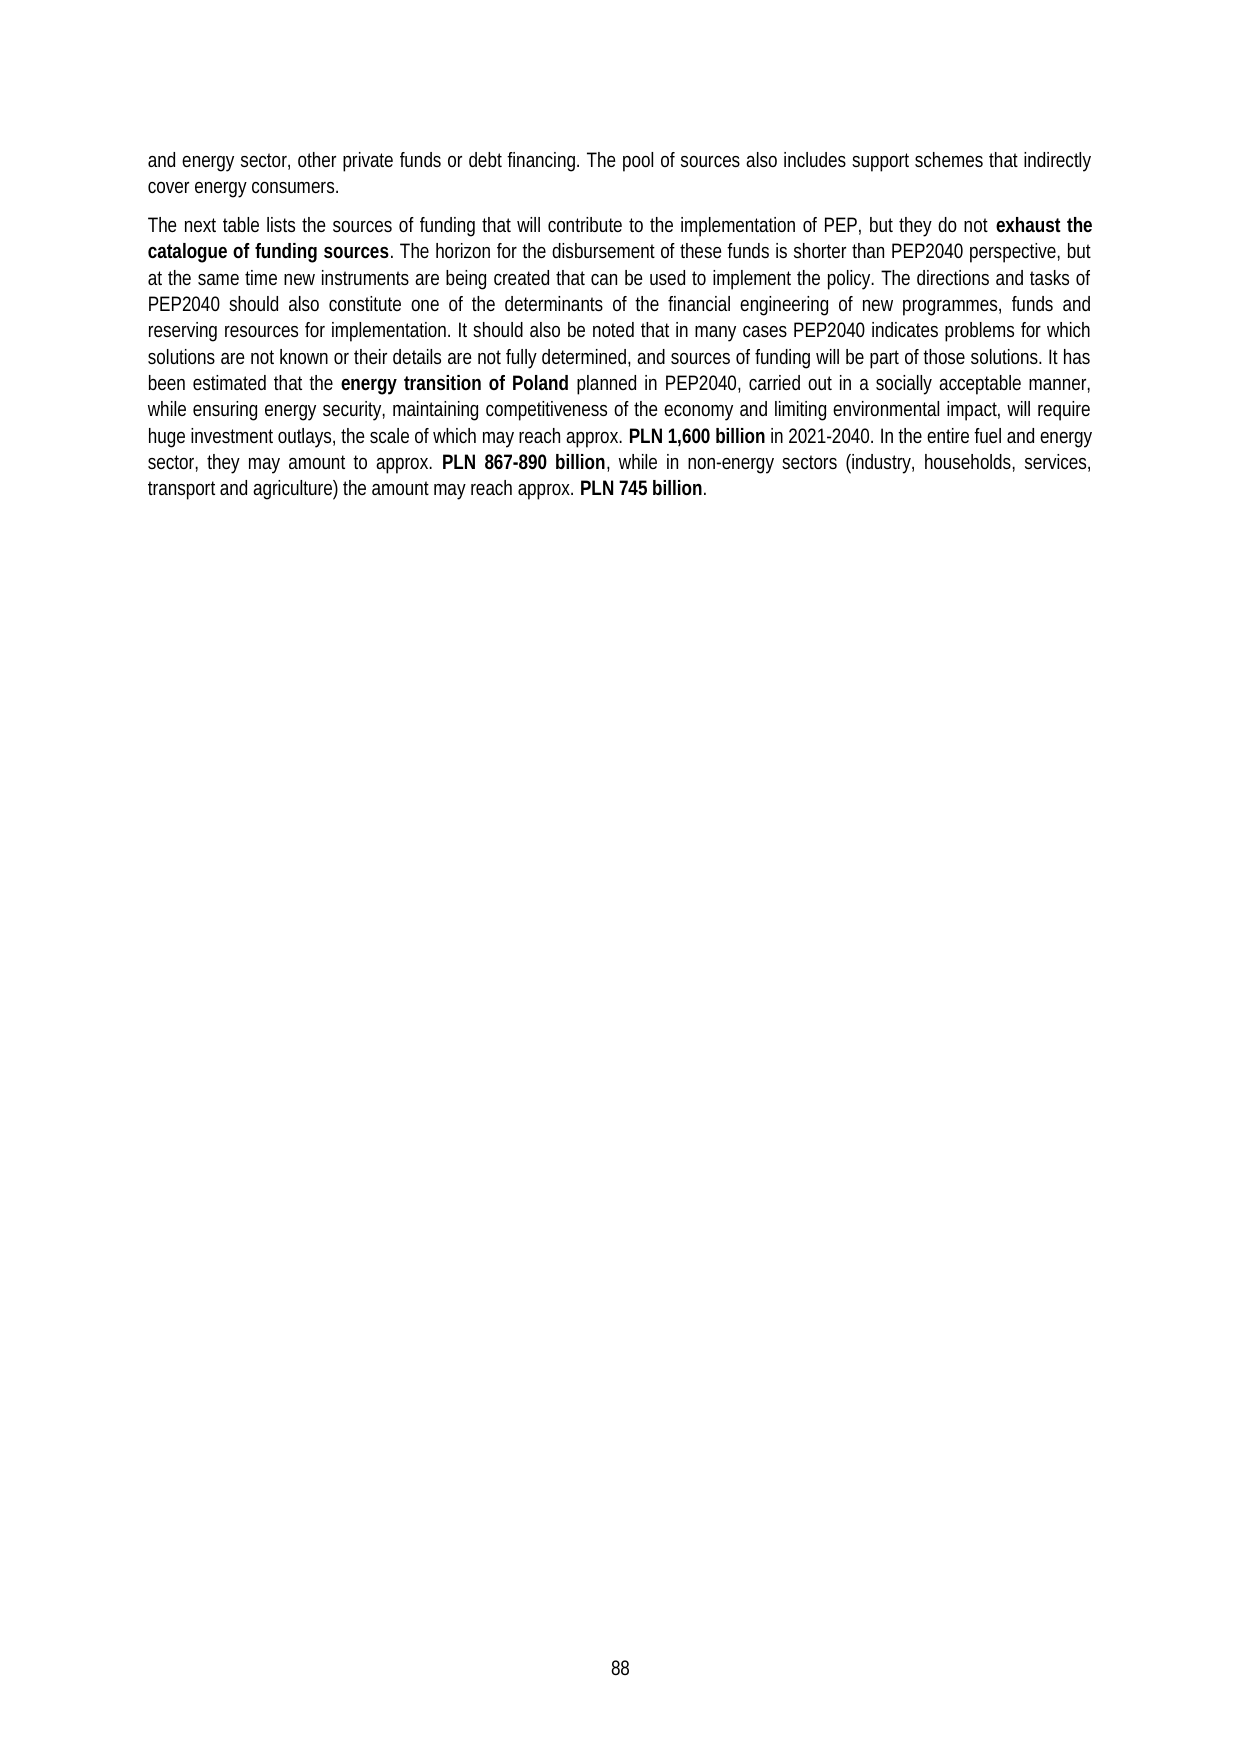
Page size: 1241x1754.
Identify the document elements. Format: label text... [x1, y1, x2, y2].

text The next table lists the sources of funding that will contribute to the implementation of PEP, but they do not exhaust the catalogue of funding sources. The horizon for the disbursement of these funds is shorter than PEP2040 perspective, but at the same time new instruments are being created that can be used to implement the policy. The directions and tasks of PEP2040 should also constitute one of the determinants of the financial engineering of new programmes, funds and reserving resources for implementation. It should also be noted that in many cases PEP2040 indicates problems for which solutions are not known or their details are not fully determined, and sources of funding will be part of those solutions. It has been estimated that the energy transition of Poland planned in PEP2040, carried out in a socially acceptable manner, while ensuring energy security, maintaining competitiveness of the economy and limiting environmental impact, will require huge investment outlays, the scale of which may reach approx. PLN 1,600 billion in 2021-2040. In the entire fuel and energy sector, they may amount to approx. PLN 867-890 billion, while in non-energy sectors (industry, households, services, transport and agriculture) the amount may reach approx. PLN 745 billion. [148, 213, 1093, 500]
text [148, 148, 1093, 198]
